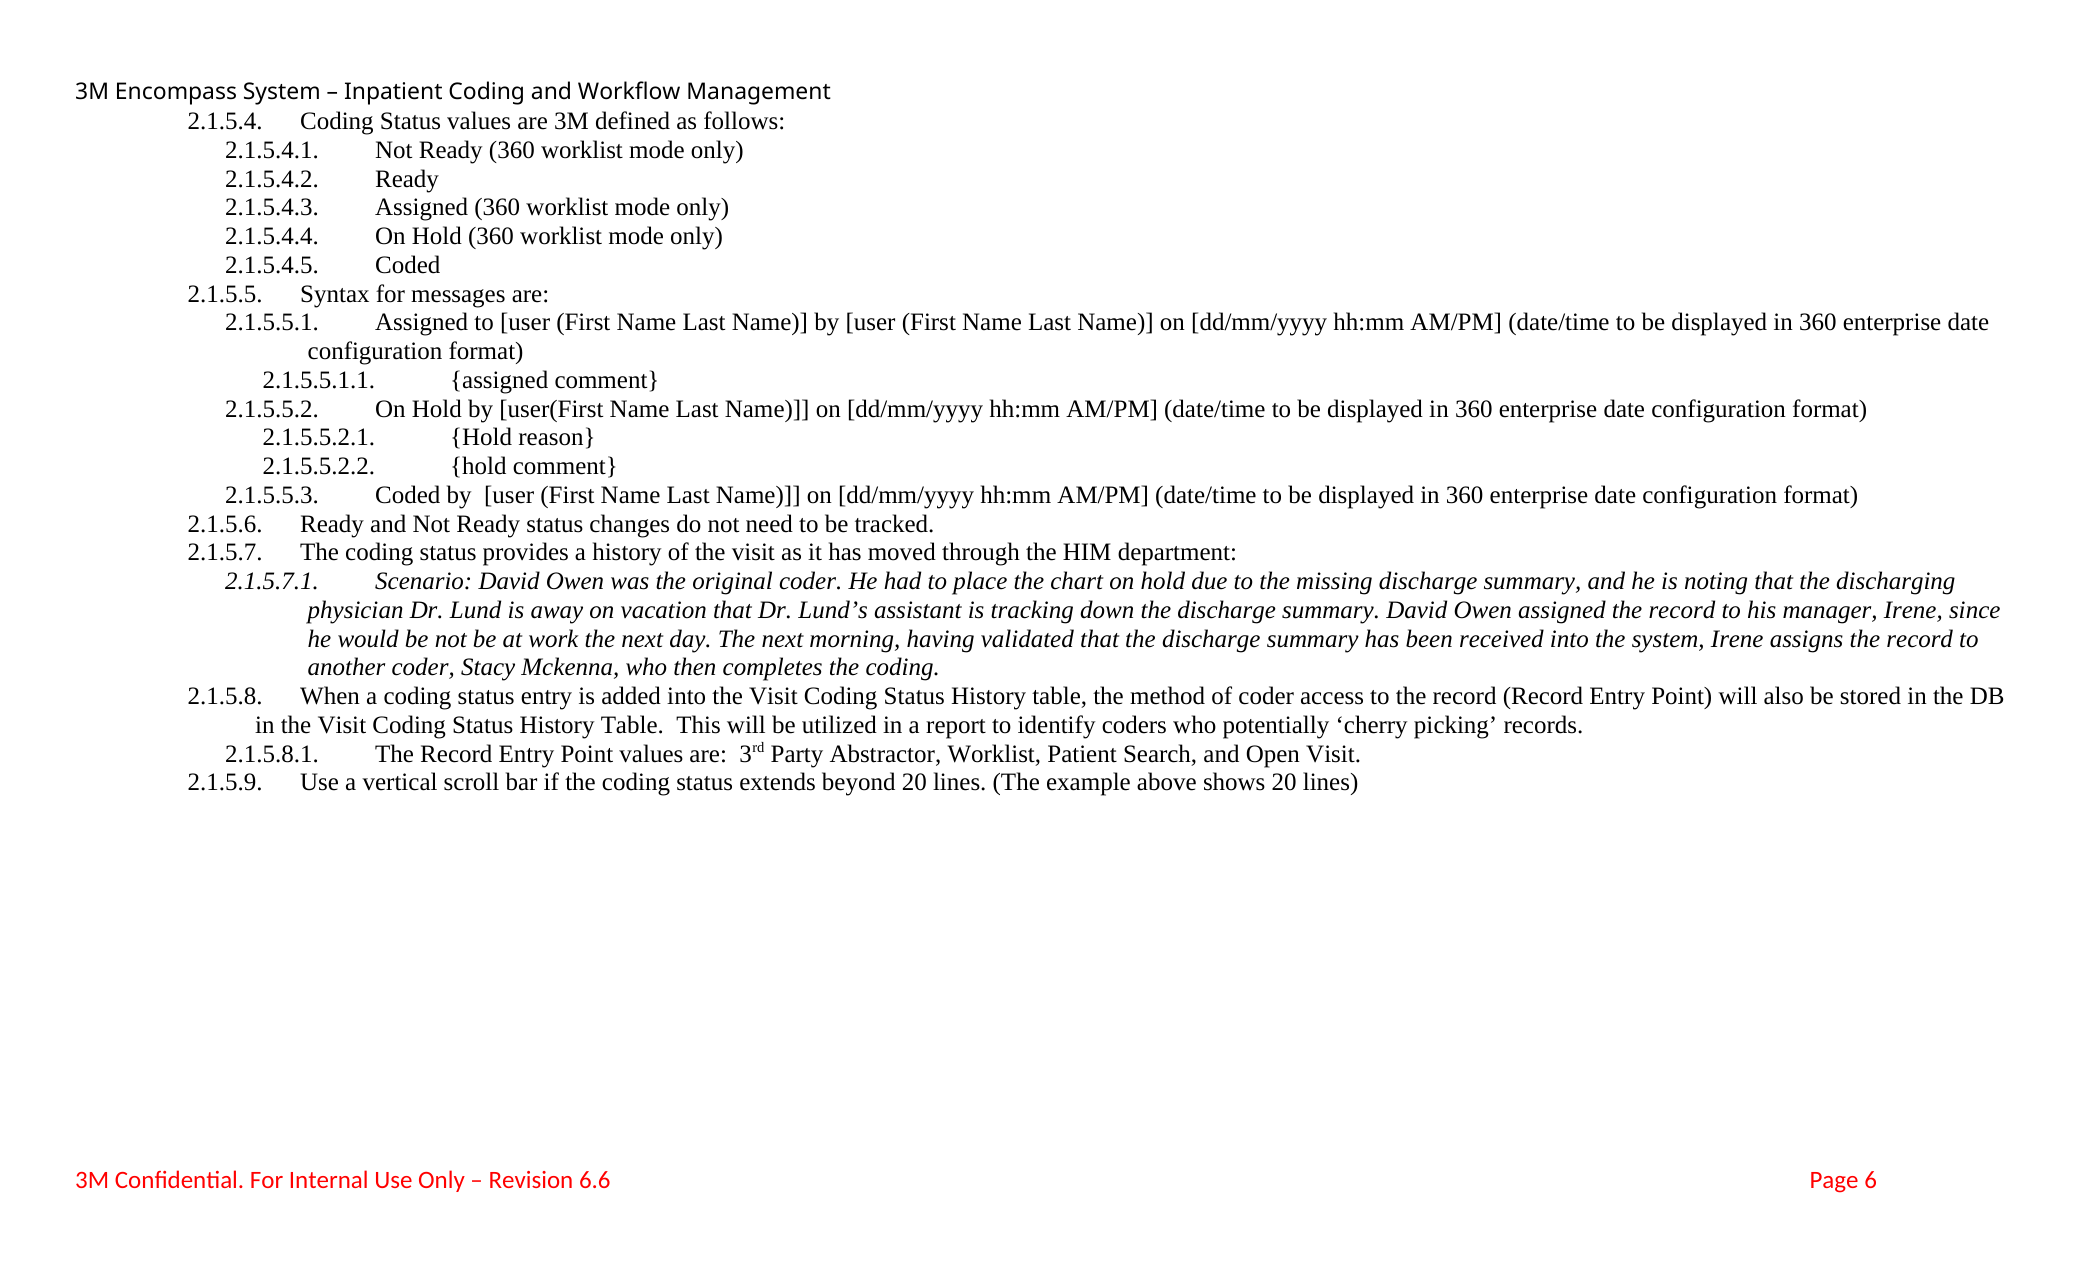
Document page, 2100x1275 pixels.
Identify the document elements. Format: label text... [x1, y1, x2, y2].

list Assigned (360 worklist mode only) [225, 192, 2025, 221]
list Coding Status values are 3M defined as follows: [187, 106, 2025, 135]
list {Hold reason} [262, 422, 2025, 451]
list Not Ready (360 worklist mode only) [225, 135, 2025, 164]
list Coded [225, 250, 2025, 279]
list {hold comment} [262, 451, 2025, 480]
list The coding status provides a history of the visit as it has moved through the HIM department: [187, 537, 2025, 566]
list On Hold by [user(First Name Last Name)]] on [dd/mm/yyyy hh:mm AM/PM] (date/time to be displayed in 360 enterprise date configuration format) [225, 394, 2025, 422]
list Assigned to [user (First Name Last Name)] by [user (First Name Last Name)] on [dd/mm/yyyy hh:mm AM/PM] (date/time to be displayed in 360 enterprise date configuration format) [225, 307, 2025, 365]
list Use a vertical scroll bar if the coding status extends beyond 20 lines. (The example above shows 20 lines) [187, 767, 2025, 796]
list When a coding status entry is added into the Visit Coding Status History table, the method of coder access to the record (Record Entry Point) will also be stored in the DB in the Visit Coding Status History Table. This will be utilized in a report to identify coders who potentially ‘cherry picking’ records. [187, 681, 2025, 739]
list Ready and Not Ready status changes do not need to be tracked. [187, 509, 2025, 537]
list Coded by [user (First Name Last Name)]] on [dd/mm/yyyy hh:mm AM/PM] (date/time to be displayed in 360 enterprise date configuration format) [225, 480, 2025, 509]
list Scenario: David Owen was the original coder. He had to place the chart on hold due to the missing discharge summary, and he is noting that the discharging physician Dr. Lund is away on vacation that Dr. Lund’s assistant is tracking down the discharge summary. David Owen assigned the record to his manager, Irene, since he would be not be at work the next day. The next morning, having validated that the discharge summary has been received into the system, Irene assigns the record to another coder, Stacy Mckenna, who then completes the coding. [225, 566, 2025, 681]
list {assigned comment} [262, 365, 2025, 394]
list The Record Entry Point values are: 3rd Party Abstractor, Worklist, Patient Search, and Open Visit. [225, 739, 2025, 767]
list On Hold (360 worklist mode only) [225, 221, 2025, 250]
list Syntax for messages are: [187, 279, 2025, 307]
list Ready [225, 164, 2025, 192]
